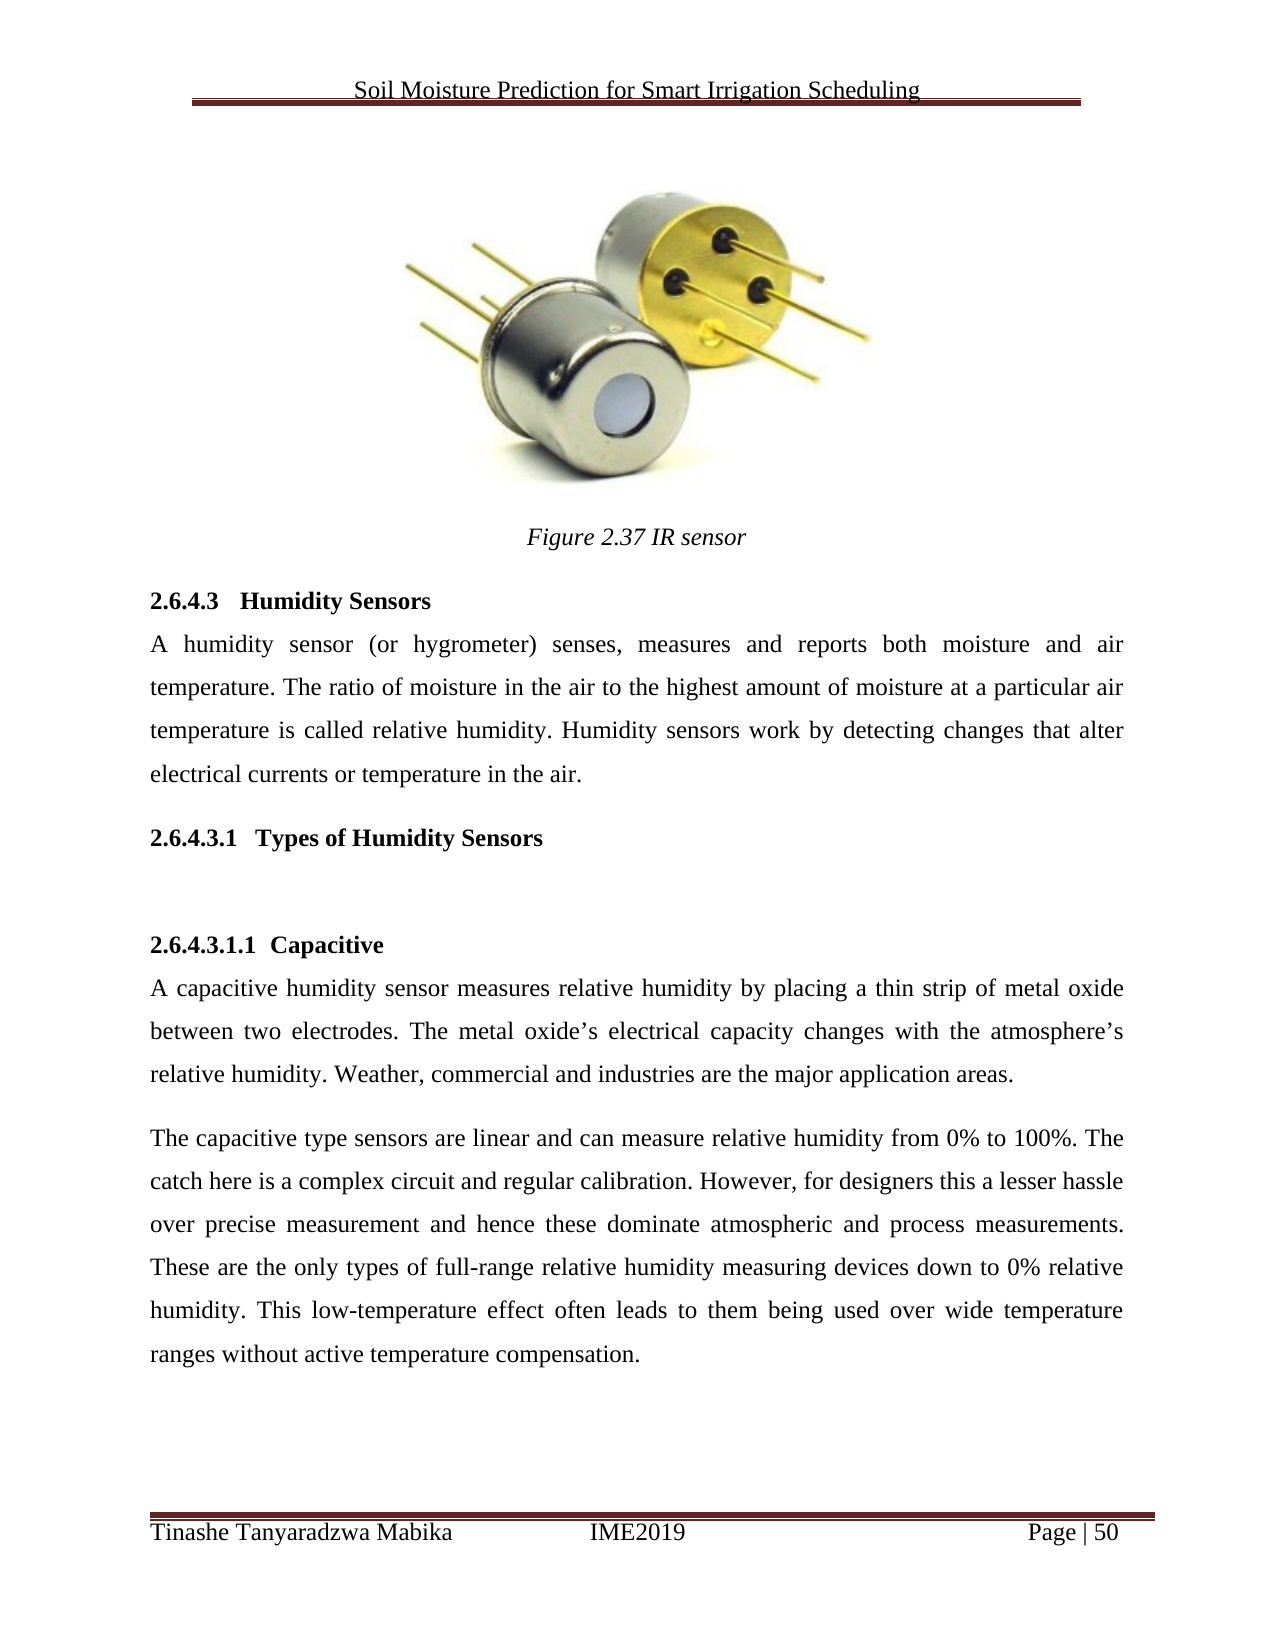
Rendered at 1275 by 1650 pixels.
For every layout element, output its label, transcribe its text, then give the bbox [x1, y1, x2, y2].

picture [403, 190, 872, 487]
text A capacitive humidity sensor measures relative humidity by placing a thin strip of metal oxide between two electrodes. The metal oxide’s electrical capacity changes with the atmosphere’s relative humidity. Weather, commercial and industries are the major application areas. [150, 973, 1125, 1088]
text A humidity sensor (or hygrometer) senses, measures and reports both moisture and air temperature. The ratio of moisture in the air to the highest amount of moisture at a particular air temperature is called relative humidity. Humidity sensors work by detecting changes that alter electrical currents or temperature in the air. [150, 629, 1125, 787]
subtitle Types of Humidity Sensors [150, 823, 1125, 851]
subtitle Capacitive [150, 930, 1125, 958]
text The capacitive type sensors are linear and can measure relative humidity from 0% to 100%. The catch here is a complex circuit and regular calibration. However, for designers this a lesser hassle over precise measurement and hence these dominate atmospheric and process measurements. These are the only types of full-range relative humidity measuring devices down to 0% relative humidity. This low-temperature effect often leads to them being used over wide temperature ranges without active temperature compensation. [150, 1123, 1125, 1367]
subtitle Humidity Sensors [150, 586, 1125, 615]
